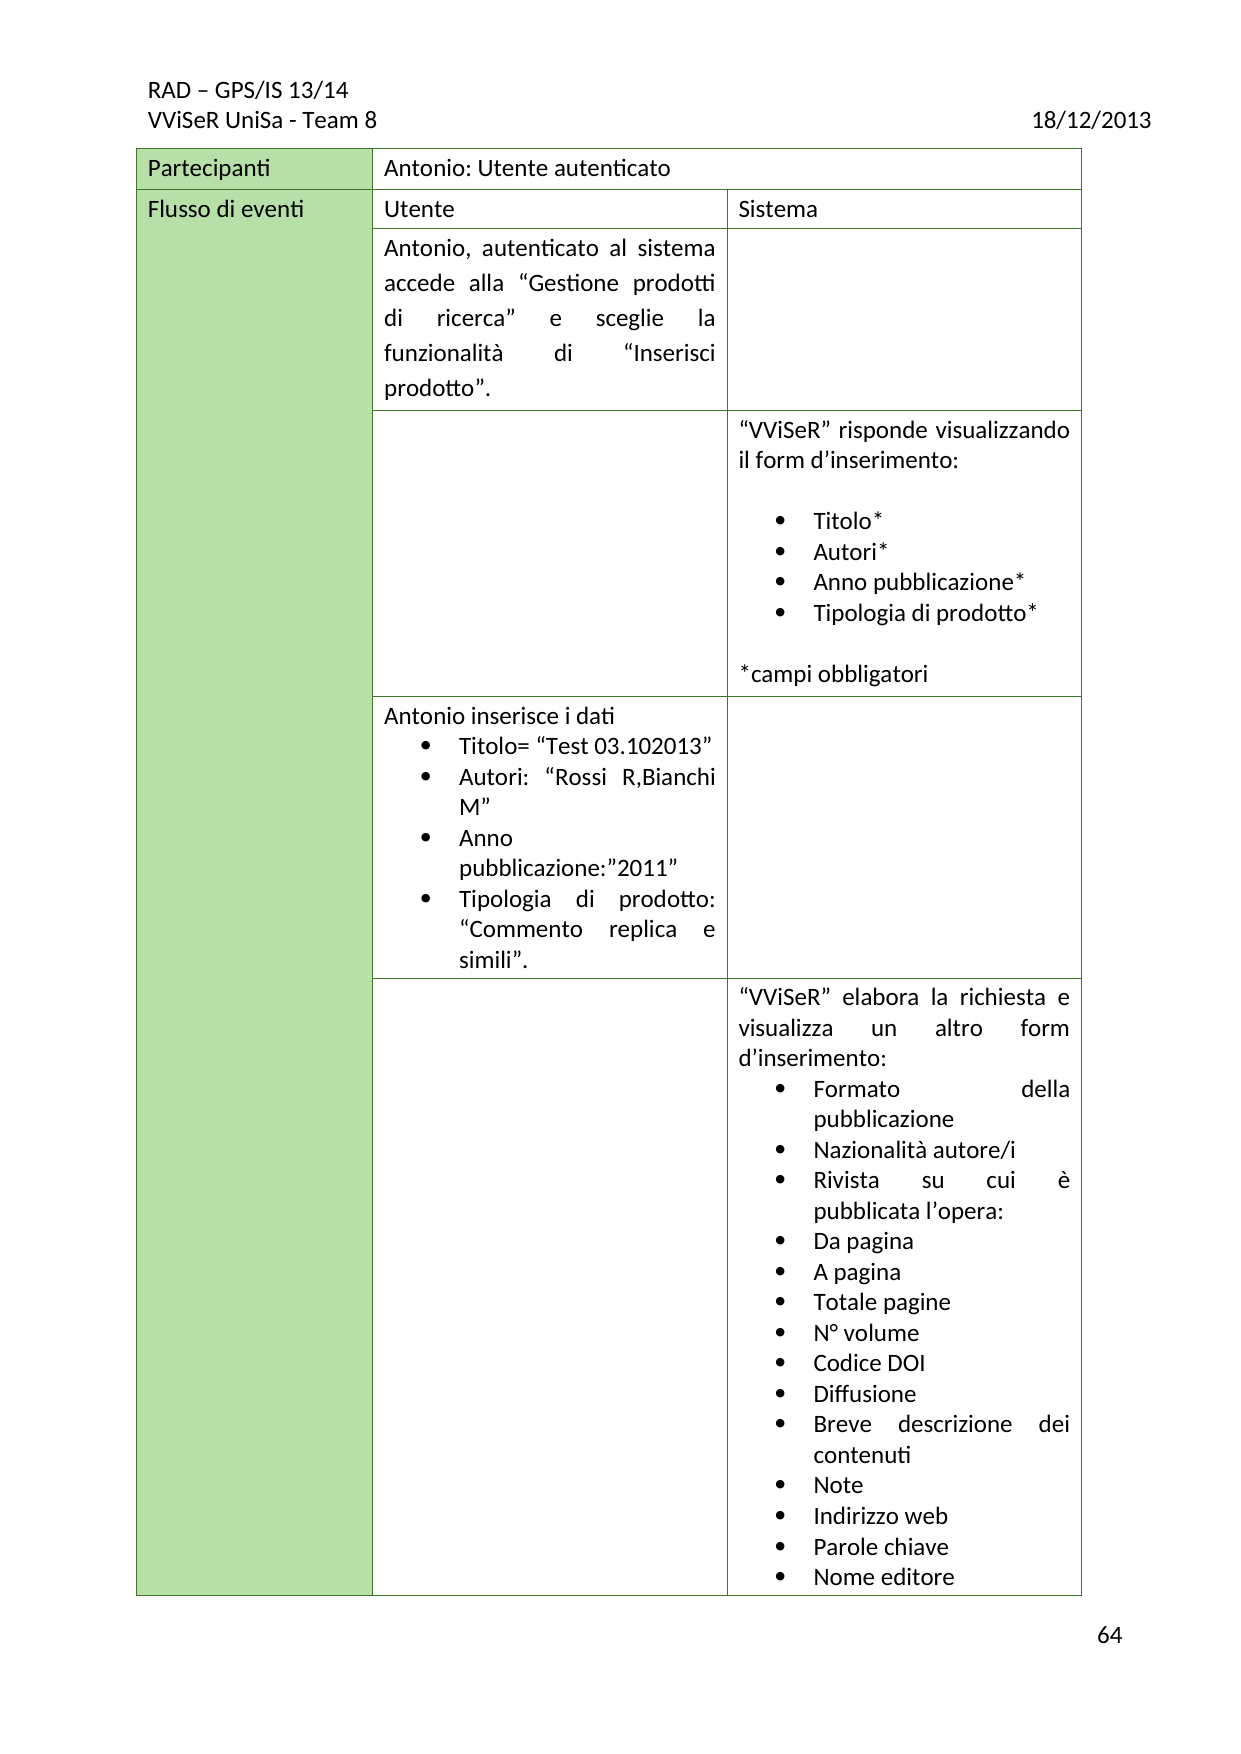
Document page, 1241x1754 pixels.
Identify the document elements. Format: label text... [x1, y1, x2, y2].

table_cell [373, 979, 727, 1595]
table_cell [728, 697, 1081, 977]
table_cell Antonio: Utente autenticato [373, 149, 1081, 189]
table_cell [373, 411, 727, 696]
table_cell Flusso di eventi [137, 190, 372, 1595]
table_cell Antonio, autenticato al sistema accede alla “Gestione prodotti di ricerca” e sceglie la funzionalità di “Inserisci prodotto”. [373, 229, 727, 410]
table_cell Utente [373, 190, 727, 228]
table_cell Sistema [728, 190, 1081, 228]
table_cell Partecipanti [137, 149, 372, 189]
table_cell Antonio inserisce i dati Titolo= “Test 03.102013” Autori: “Rossi R,Bianchi M” Anno pubblicazione:”2011” Tipologia di prodotto: “Commento replica e simili”. [373, 697, 727, 977]
table_cell “VViSeR” risponde visualizzando il form d’inserimento: Titolo* Autori* Anno pubblicazione* Tipologia di prodotto* *campi obbligatori [728, 411, 1081, 696]
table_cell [728, 979, 1081, 1595]
table_cell [728, 229, 1081, 410]
